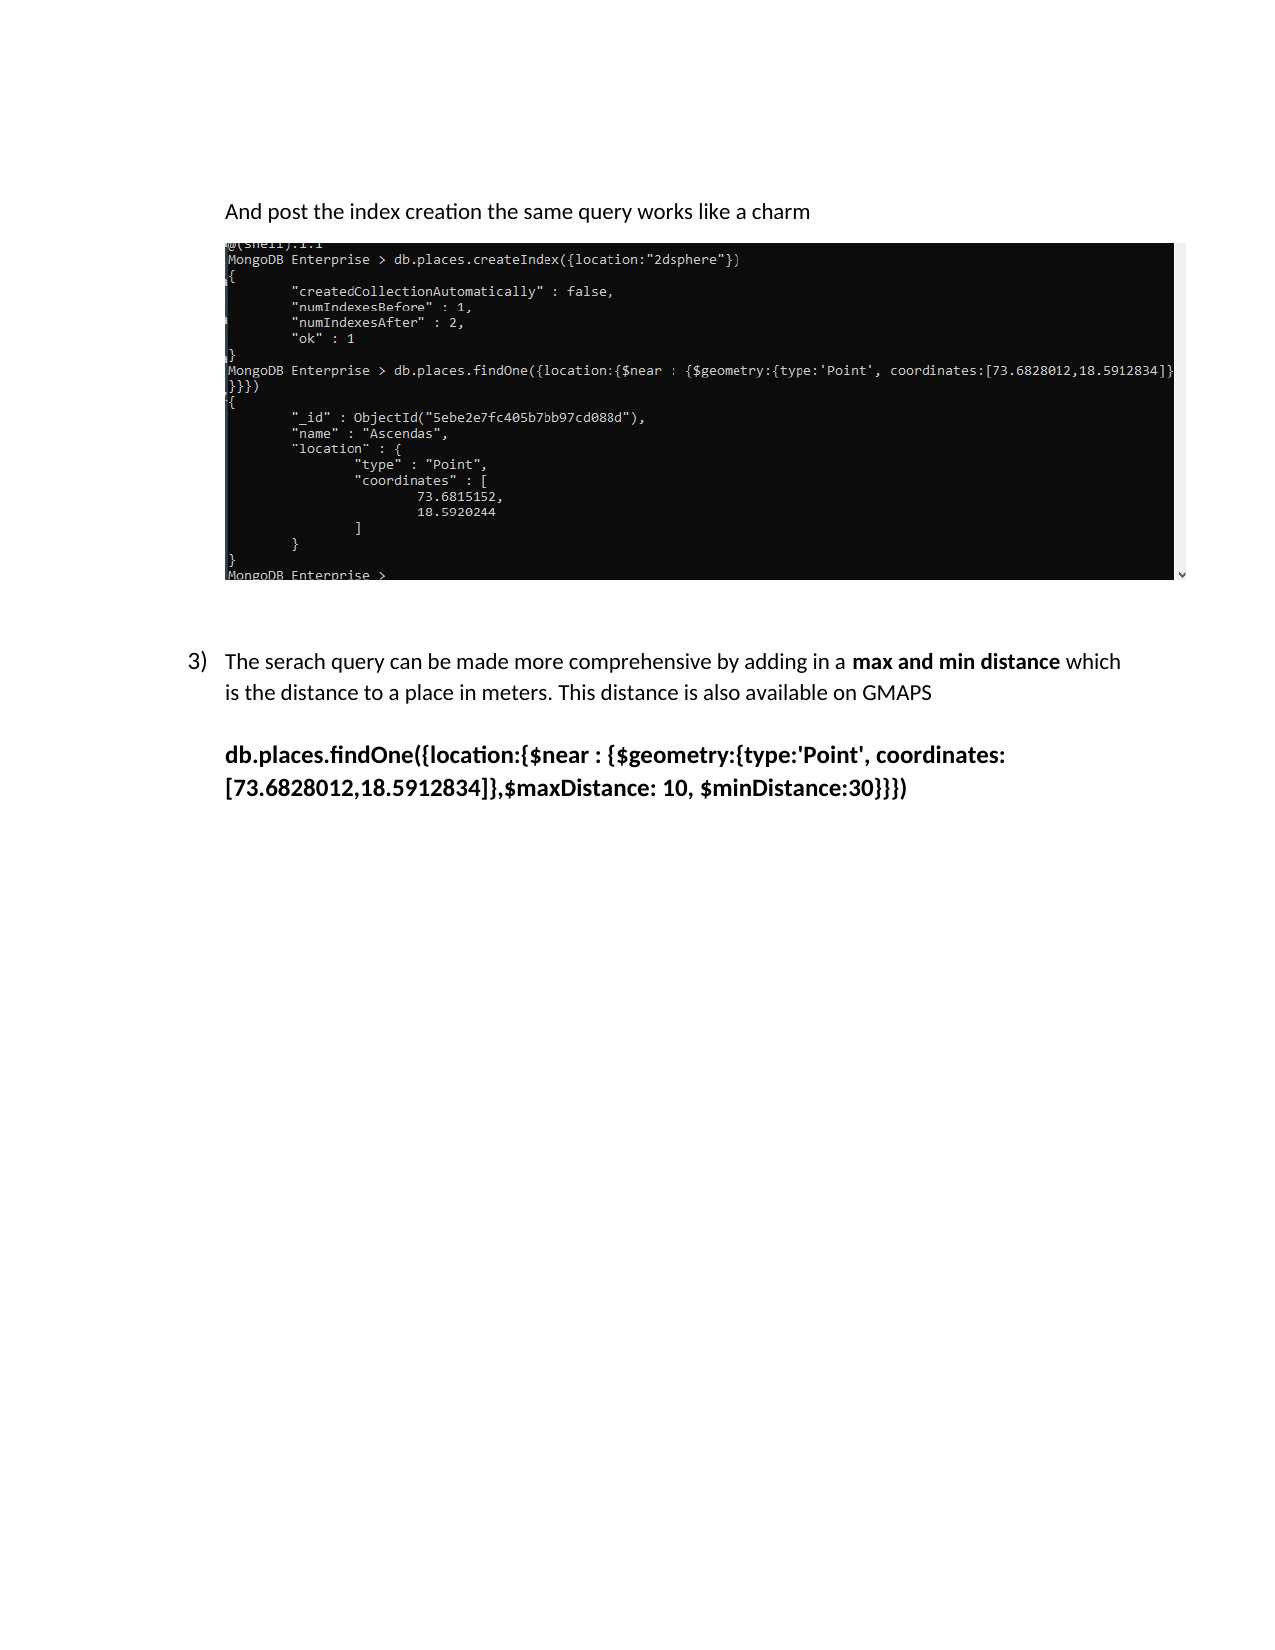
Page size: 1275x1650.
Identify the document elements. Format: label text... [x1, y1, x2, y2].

list The serach query can be made more comprehensive by adding in a max and min distance which is the distance to a place in meters. This distance is also available on GMAPS db.places.findOne({location:{$near : {$geometry:{type:'Point', coordinates:[73.6828012,18.5912834]},$maxDistance: 10, $minDistance:30}}}) [187, 646, 1125, 802]
text And post the index creation the same query works like a charm [225, 197, 1125, 225]
picture [225, 243, 1186, 580]
